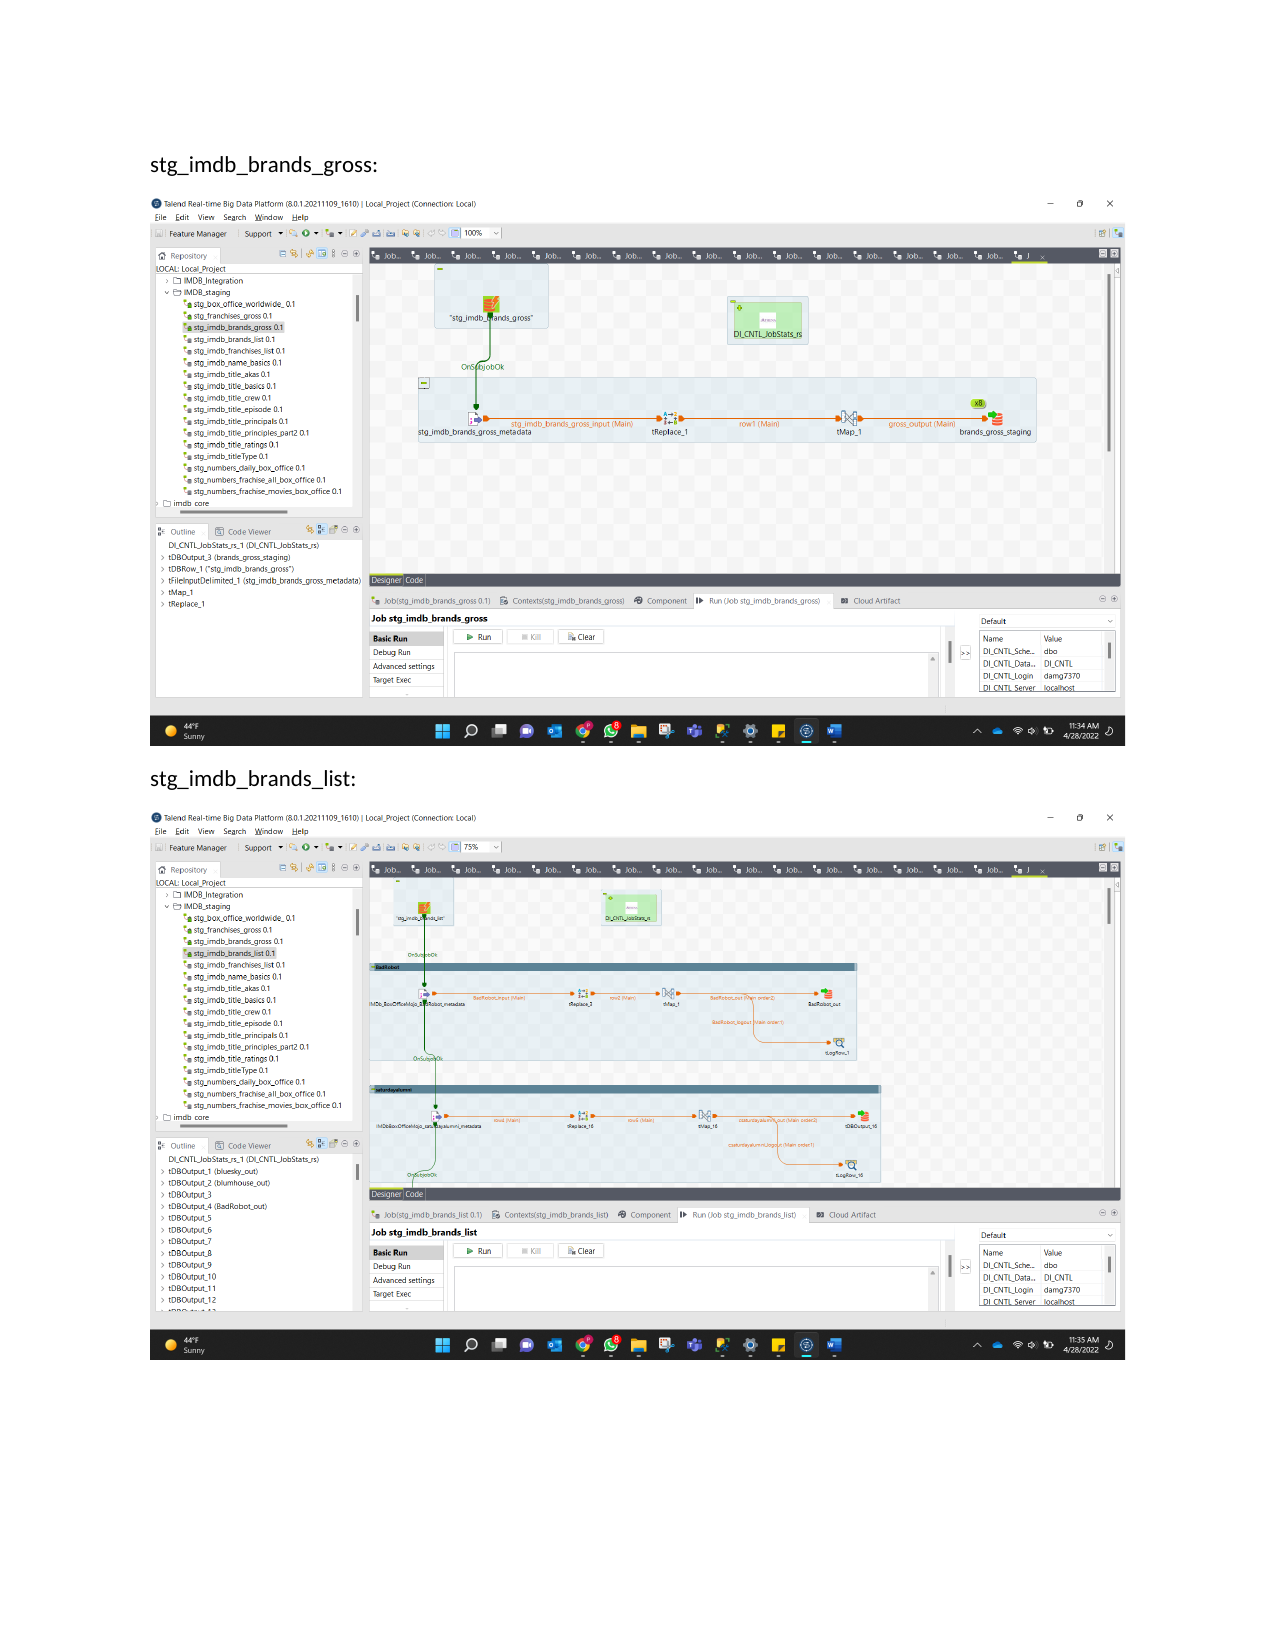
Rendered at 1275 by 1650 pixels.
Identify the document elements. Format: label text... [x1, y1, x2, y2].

text stg_imdb_brands_list: [150, 764, 1125, 792]
picture [150, 811, 1125, 1360]
text stg_imdb_brands_gross: [150, 150, 1125, 178]
picture [150, 196, 1125, 746]
